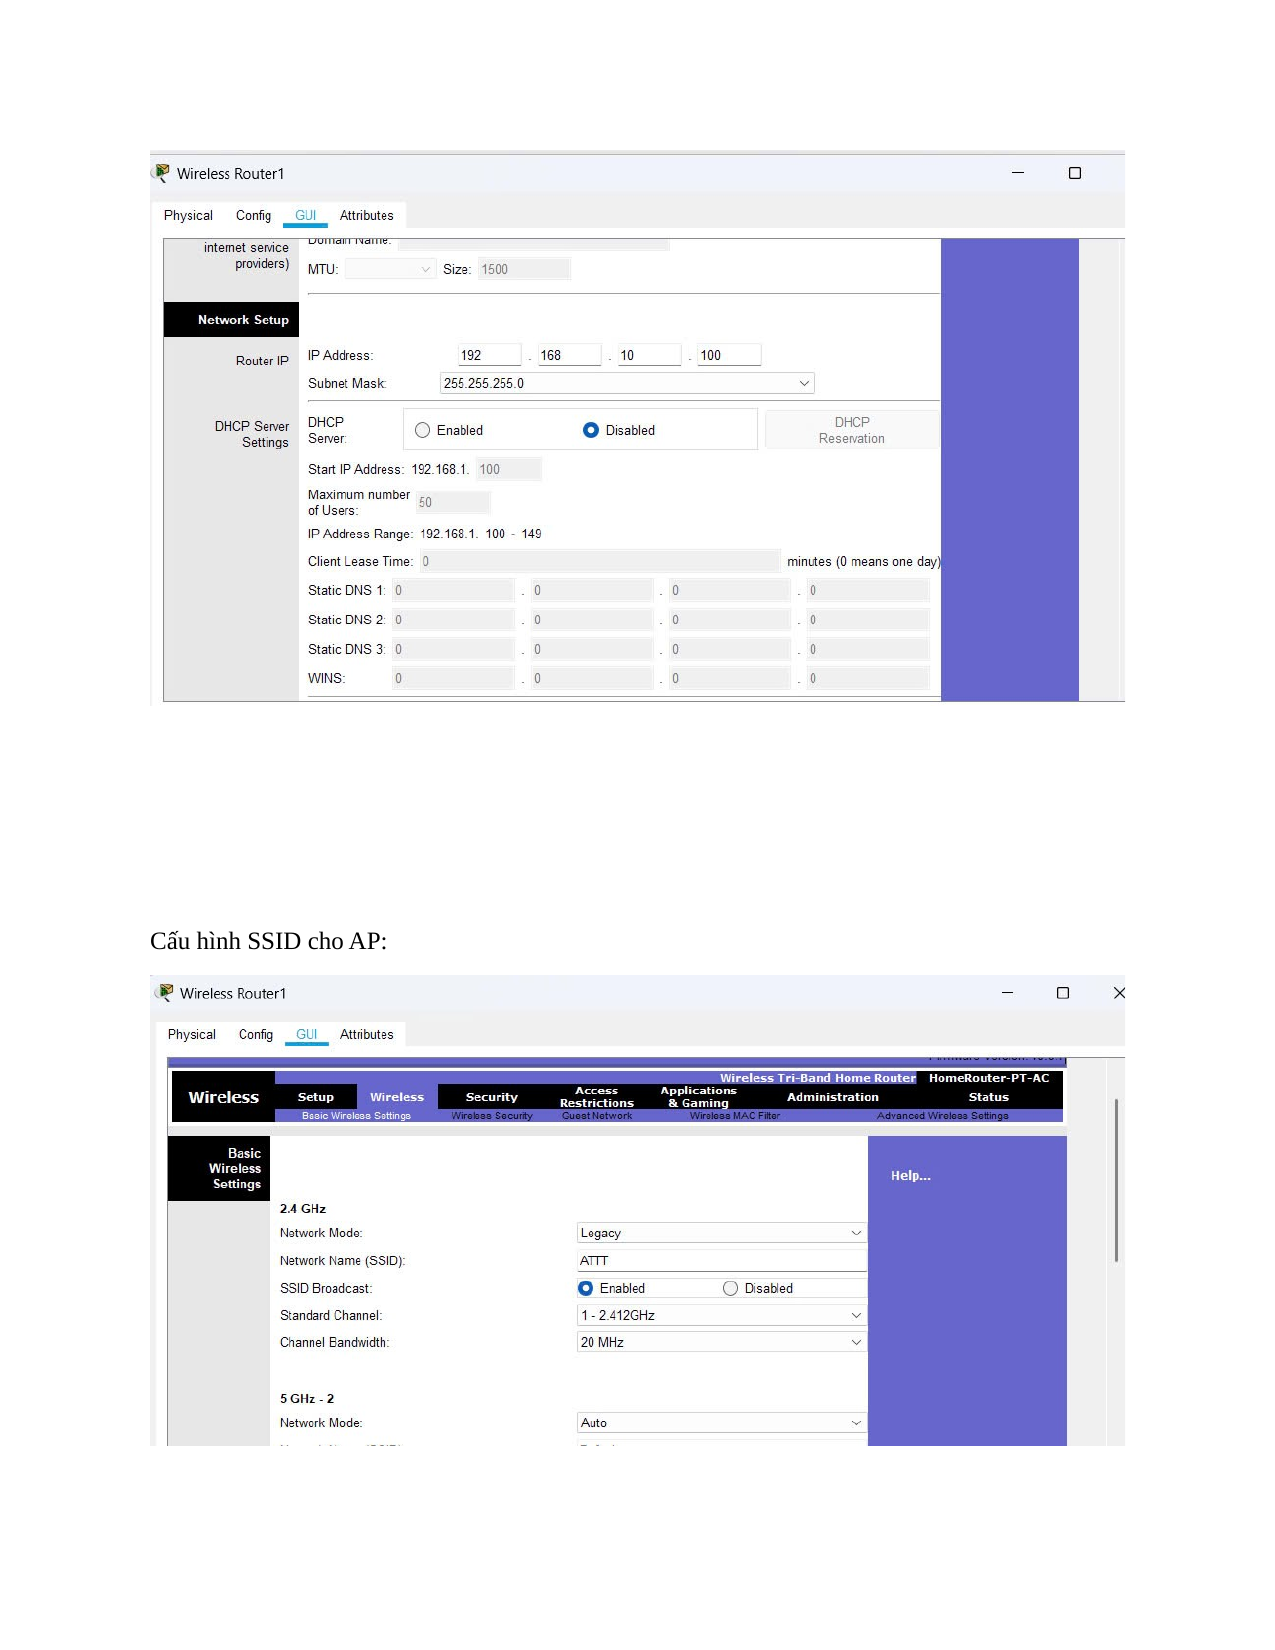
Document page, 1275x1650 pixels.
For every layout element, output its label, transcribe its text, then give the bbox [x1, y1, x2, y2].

picture [150, 150, 1125, 706]
text Cấu hình SSID cho AP: [150, 926, 1125, 954]
picture [150, 975, 1125, 1446]
